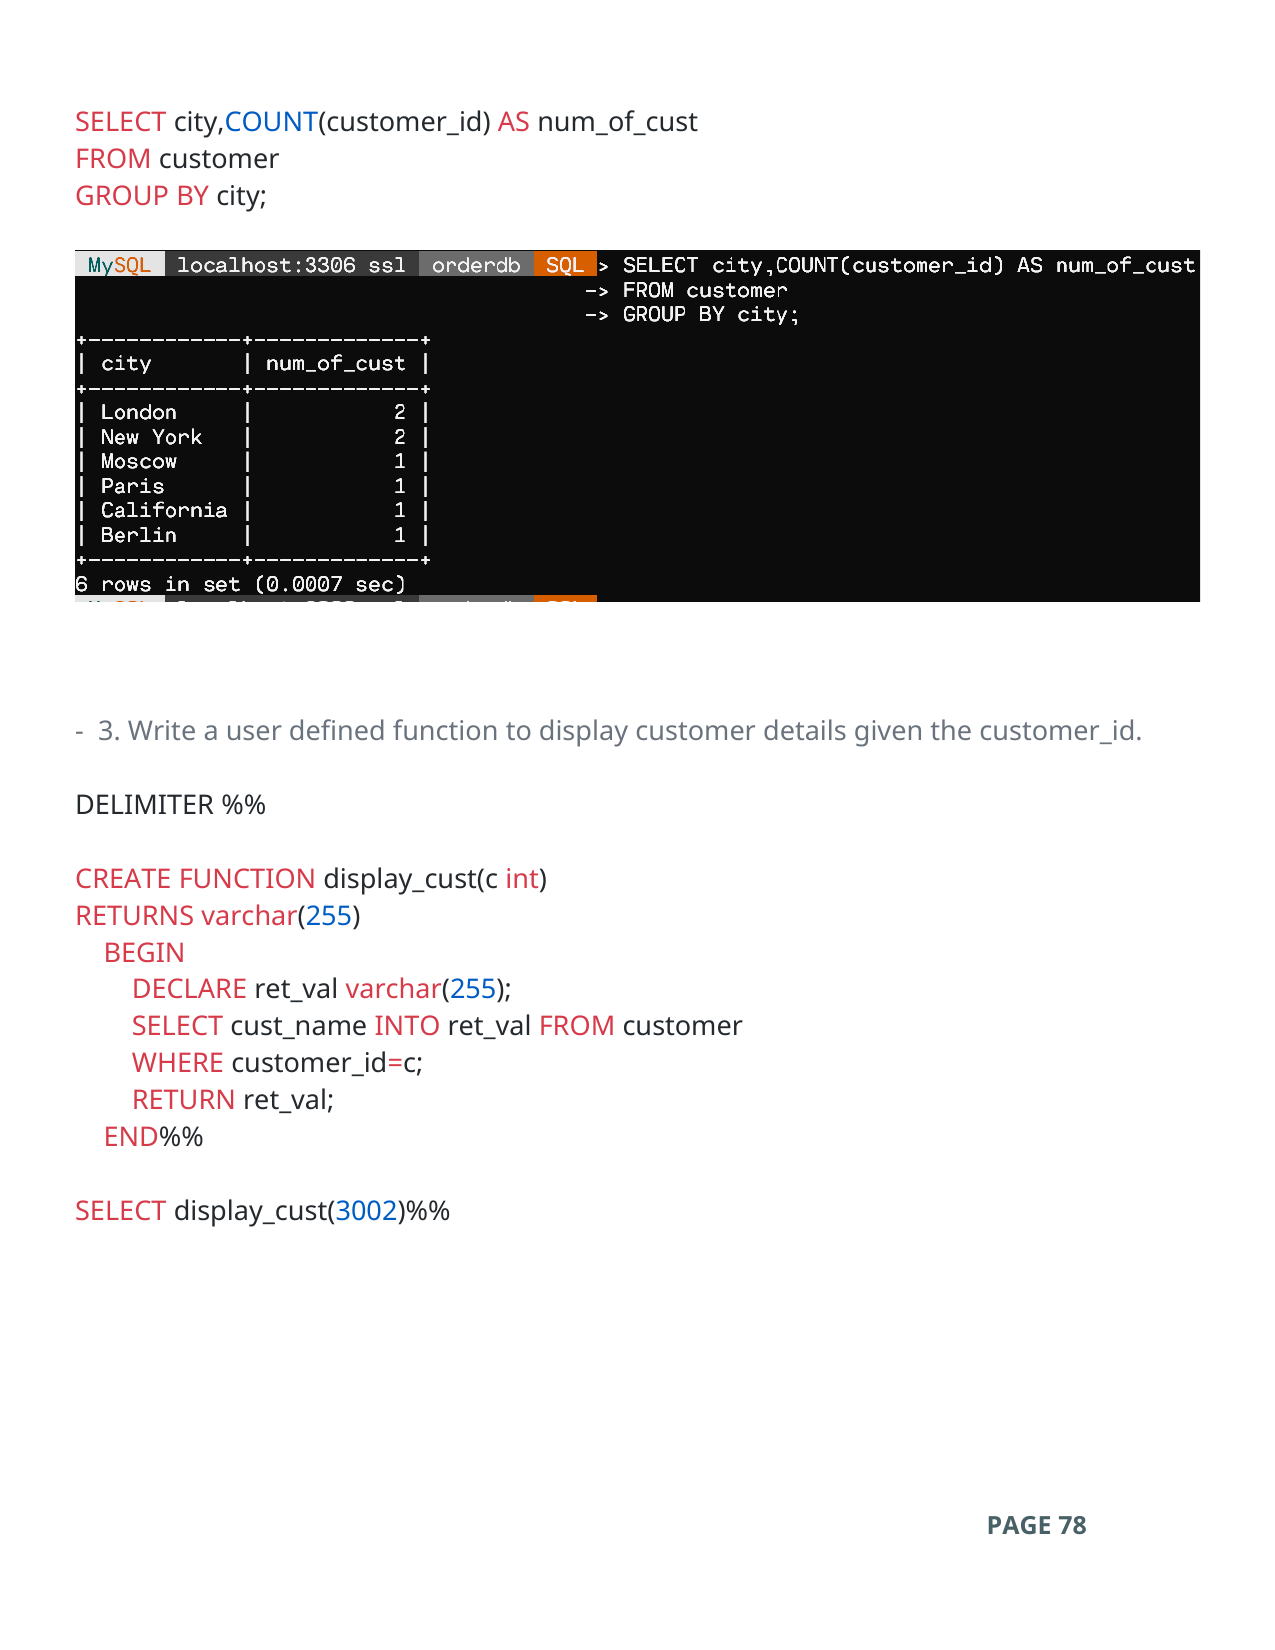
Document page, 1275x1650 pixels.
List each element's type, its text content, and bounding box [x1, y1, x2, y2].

text BEGIN [75, 933, 1200, 970]
text END%% [75, 1117, 1200, 1154]
text SELECT display_cust(3002)%% [75, 1191, 1200, 1228]
picture [75, 250, 1200, 602]
text GROUP BY city; [75, 176, 1200, 213]
text DELIMITER %% [75, 786, 1200, 822]
text CREATE FUNCTION display_cust(c int) [75, 859, 1200, 896]
text WHERE customer_id=c; [75, 1044, 1200, 1081]
text FROM customer [75, 139, 1200, 176]
text SELECT city,COUNT(customer_id) AS num_of_cust [75, 103, 1200, 139]
text SELECT cust_name INTO ret_val FROM customer [75, 1007, 1200, 1044]
text RETURNS varchar(255) [75, 896, 1200, 933]
text - 3. Write a user defined function to display customer details given the customer_id. [75, 712, 1200, 749]
text DECLARE ret_val varchar(255); [75, 970, 1200, 1007]
text RETURN ret_val; [75, 1081, 1200, 1117]
